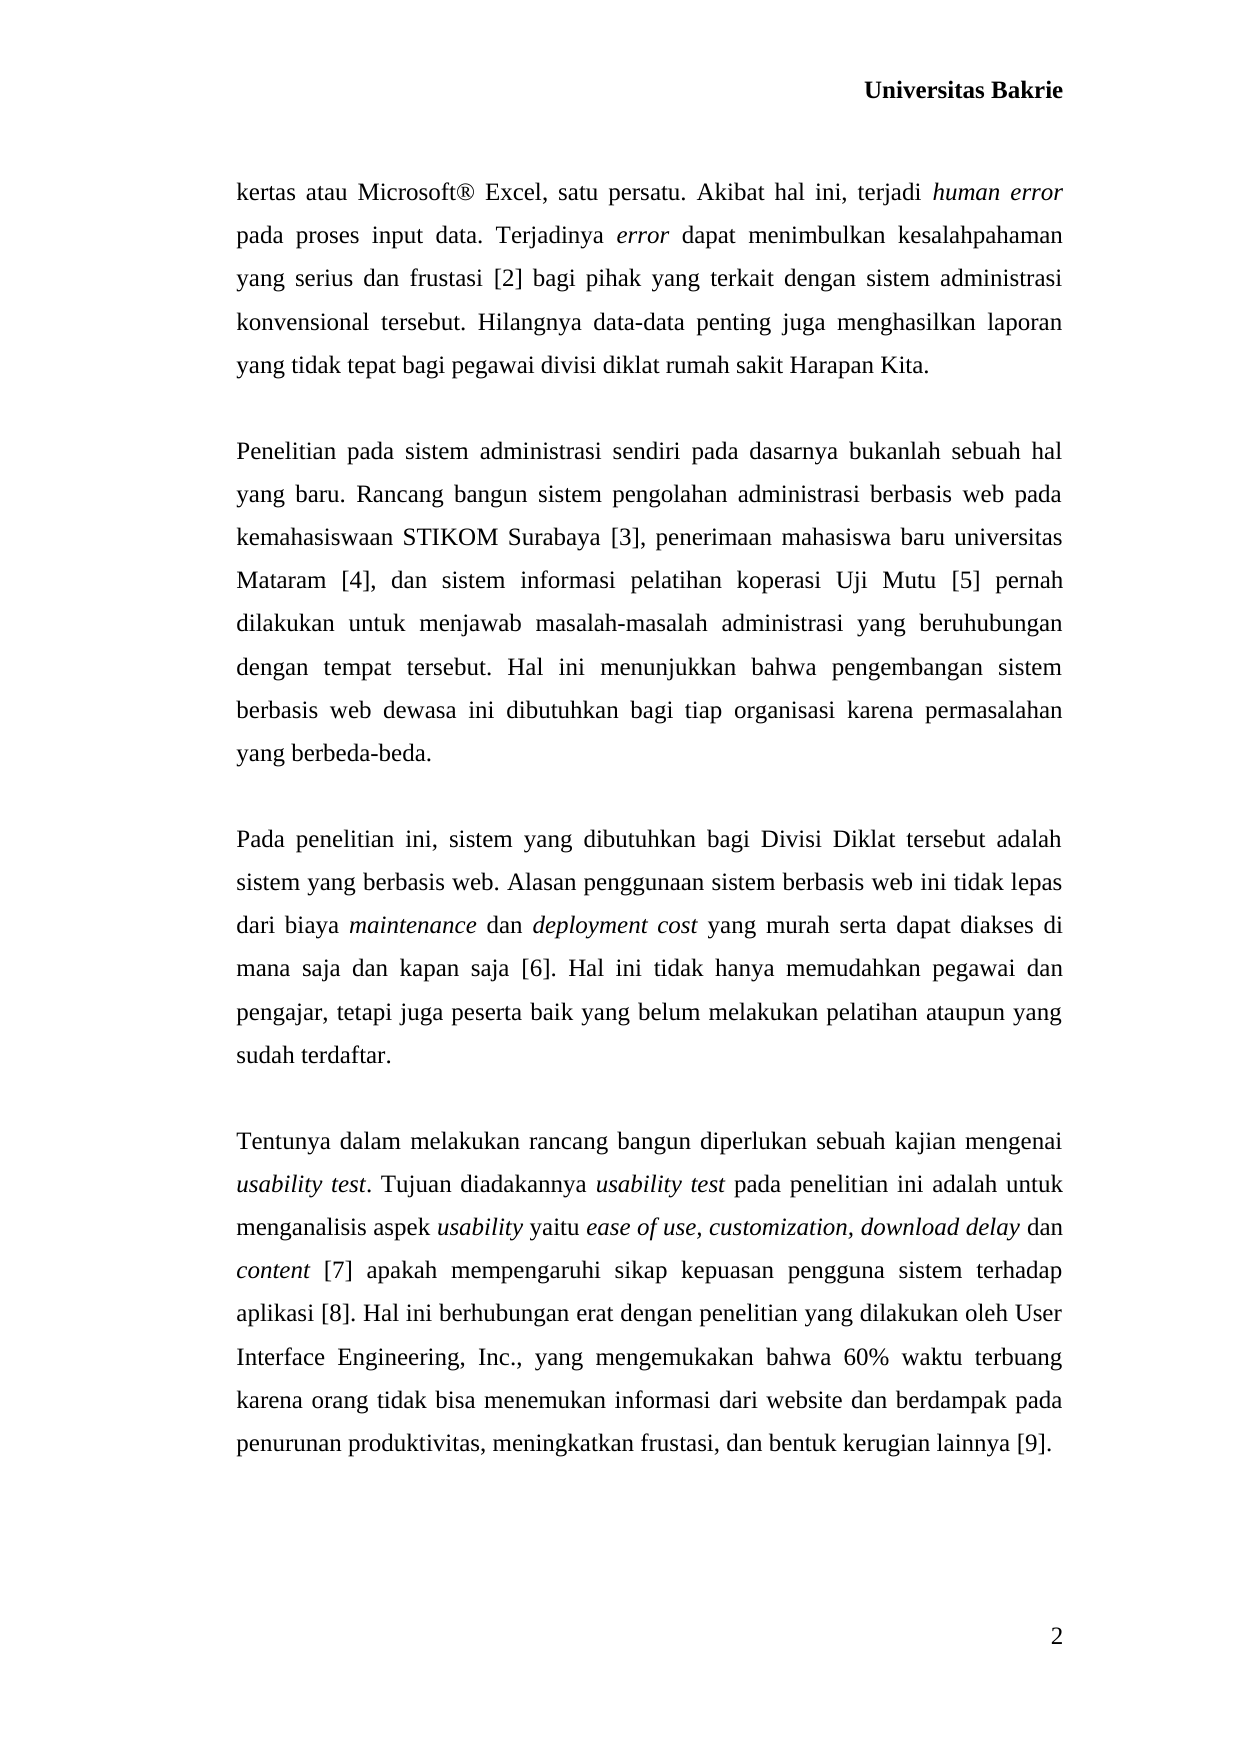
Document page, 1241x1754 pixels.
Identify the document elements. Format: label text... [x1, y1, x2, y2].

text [236, 177, 1063, 378]
text Pada penelitian ini, sistem yang dibutuhkan bagi Divisi Diklat tersebut adalah sistem yang berbasis web. Alasan penggunaan sistem berbasis web ini tidak lepas dari biaya maintenance dan deployment cost yang murah serta dapat diakses di mana saja dan kapan saja . Hal ini tidak hanya memudahkan pegawai dan pengajar, tetapi juga peserta baik yang belum melakukan pelatihan ataupun yang sudah terdaftar. [236, 824, 1063, 1068]
text Tentunya dalam melakukan rancang bangun diperlukan sebuah kajian mengenai usability test. Tujuan diadakannya usability test pada penelitian ini adalah untuk menganalisis aspek usability yaitu ease of use, customization, download delay dan content apakah mempengaruhi sikap kepuasan pengguna sistem terhadap aplikasi . Hal ini berhubungan erat dengan penelitian yang dilakukan oleh User Interface Engineering, Inc., yang mengemukakan bahwa 60% waktu terbuang karena orang tidak bisa menemukan informasi dari website dan berdampak pada penurunan produktivitas, meningkatkan frustasi, dan bentuk kerugian lainnya. [236, 1126, 1063, 1457]
text Penelitian pada sistem administrasi sendiri pada dasarnya bukanlah sebuah hal yang baru. Rancang bangun sistem pengolahan administrasi berbasis web pada kemahasiswaan STIKOM Surabaya , penerimaan mahasiswa baru universitas Mataram , dan sistem informasi pelatihan koperasi Uji Mutu pernah dilakukan untuk menjawab masalah-masalah administrasi yang beruhubungan dengan tempat tersebut. Hal ini menunjukkan bahwa pengembangan sistem berbasis web dewasa ini dibutuhkan bagi tiap organisasi karena permasalahan yang berbeda-beda. [236, 436, 1063, 767]
